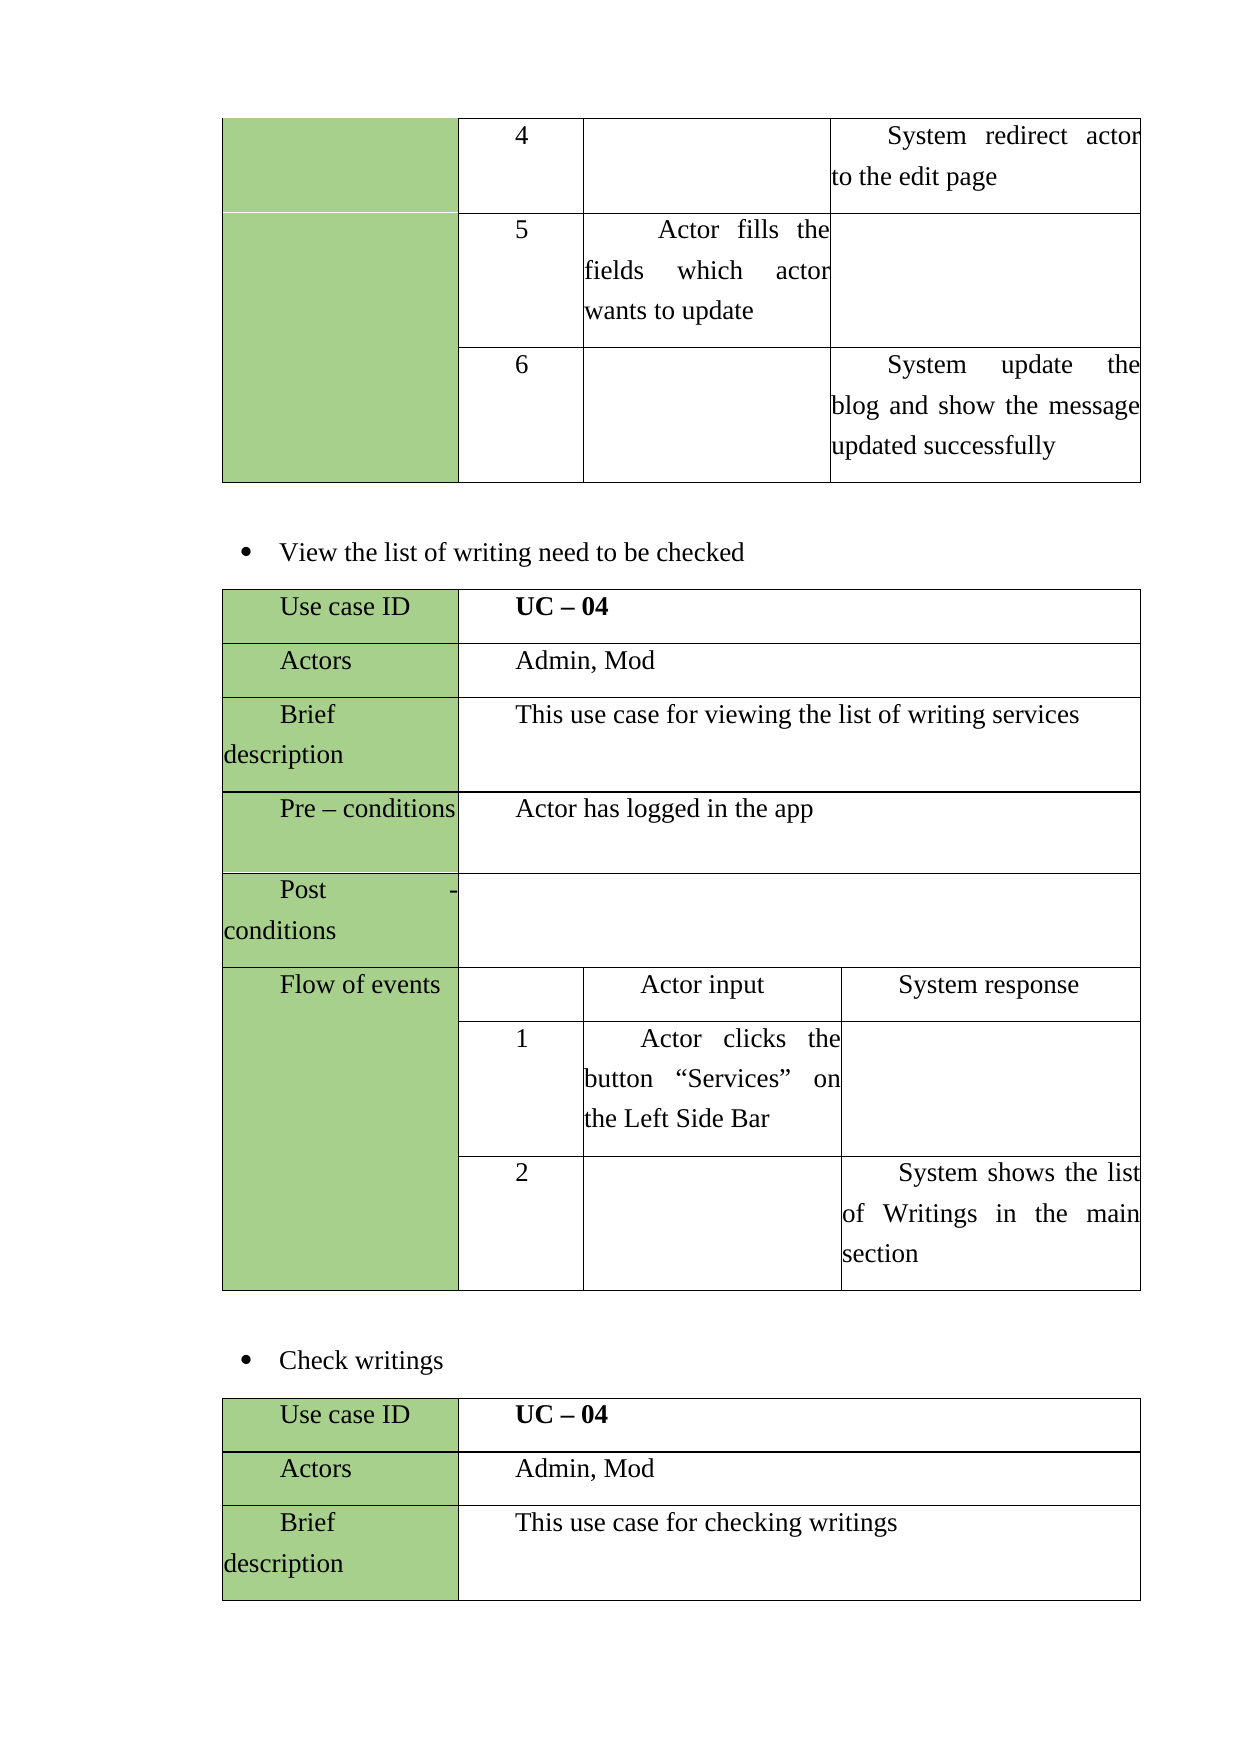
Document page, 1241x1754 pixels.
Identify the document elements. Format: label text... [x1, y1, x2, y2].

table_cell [842, 1157, 1140, 1290]
table_header Use case ID [223, 590, 458, 643]
table_cell Brief description [223, 698, 458, 791]
table_cell Admin, Mod [459, 1453, 1140, 1505]
table_cell Actors [223, 1453, 458, 1505]
table_cell System response [842, 968, 1140, 1021]
table_cell [223, 118, 458, 212]
table_cell [584, 348, 830, 482]
table_cell [223, 213, 458, 347]
table_header Use case ID [223, 1399, 458, 1451]
table_header UC – 04 [459, 1399, 1140, 1451]
table_header UC – 04 [459, 590, 1140, 643]
table_cell Admin, Mod [459, 644, 1140, 697]
table_cell Actor fills the fields which actor wants to update [584, 214, 830, 347]
table_cell [459, 874, 1140, 967]
table_cell Actors [223, 644, 458, 697]
list Check writings [241, 1344, 1152, 1376]
table_cell System redirect actor to the edit page [831, 119, 1140, 212]
table_cell Actor clicks the button “Services” on the Left Side Bar [584, 1022, 841, 1156]
table_cell [584, 1157, 841, 1290]
table_cell 1 [459, 1022, 583, 1156]
table_cell [831, 214, 1140, 347]
table_cell 2 [459, 1157, 583, 1290]
table_cell Actor has logged in the app [459, 793, 1140, 872]
table_cell This use case for viewing the list of writing services [459, 698, 1140, 791]
table_cell Actor input [584, 968, 841, 1021]
table_cell Brief description [223, 1506, 458, 1600]
table_cell [223, 347, 458, 482]
list View the list of writing need to be checked [241, 536, 1152, 567]
table_cell Flow of events [223, 968, 458, 1290]
table_cell Post - conditions [223, 874, 458, 967]
table_cell This use case for checking writings [459, 1506, 1140, 1600]
table_cell [584, 119, 830, 212]
table_cell 5 [459, 214, 583, 347]
table_cell System update the blog and show the message updated successfully [831, 348, 1140, 482]
table_cell 6 [459, 348, 583, 482]
table_cell [459, 968, 583, 1021]
table_cell [842, 1022, 1140, 1156]
table_cell 4 [459, 119, 583, 212]
table_cell Pre – conditions [223, 793, 458, 872]
